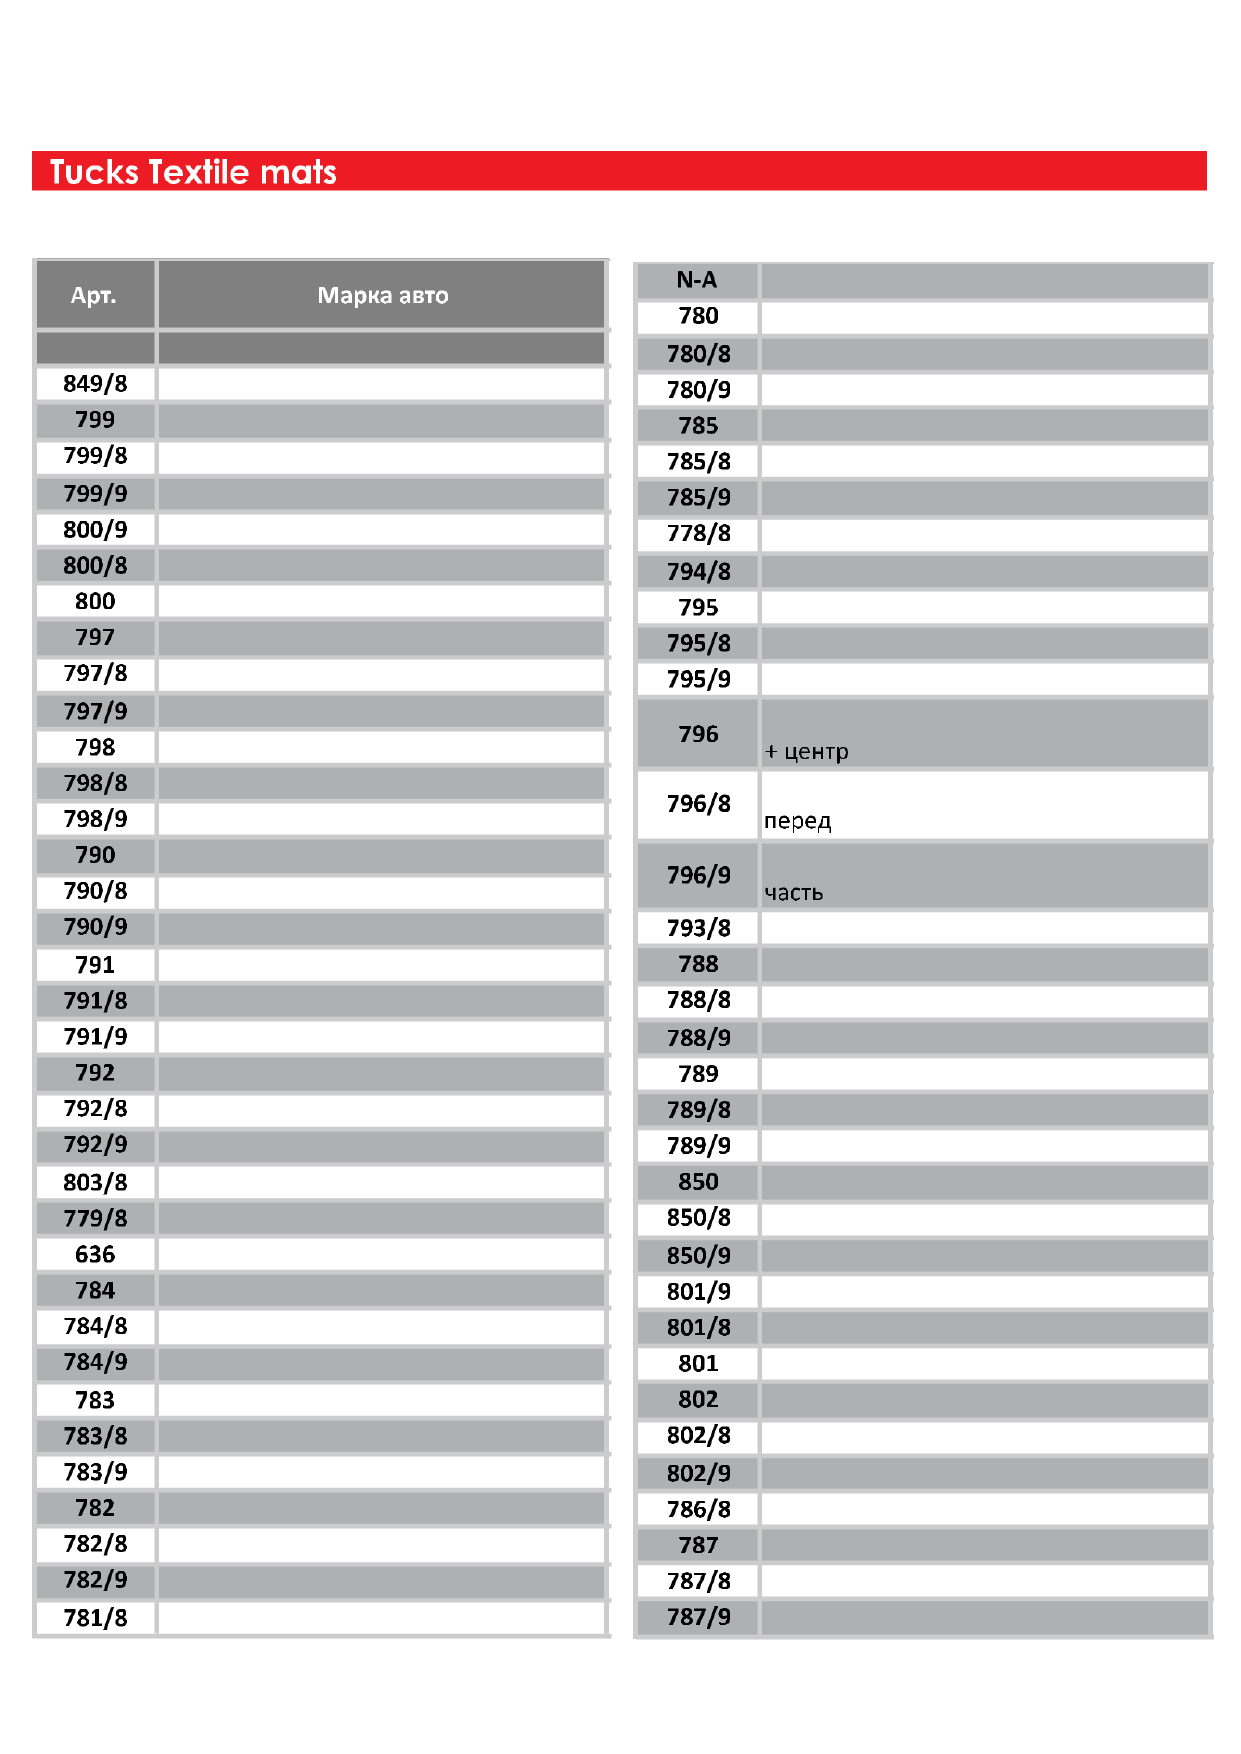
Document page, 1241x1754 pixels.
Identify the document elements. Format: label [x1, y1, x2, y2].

picture [30, 148, 1214, 1641]
